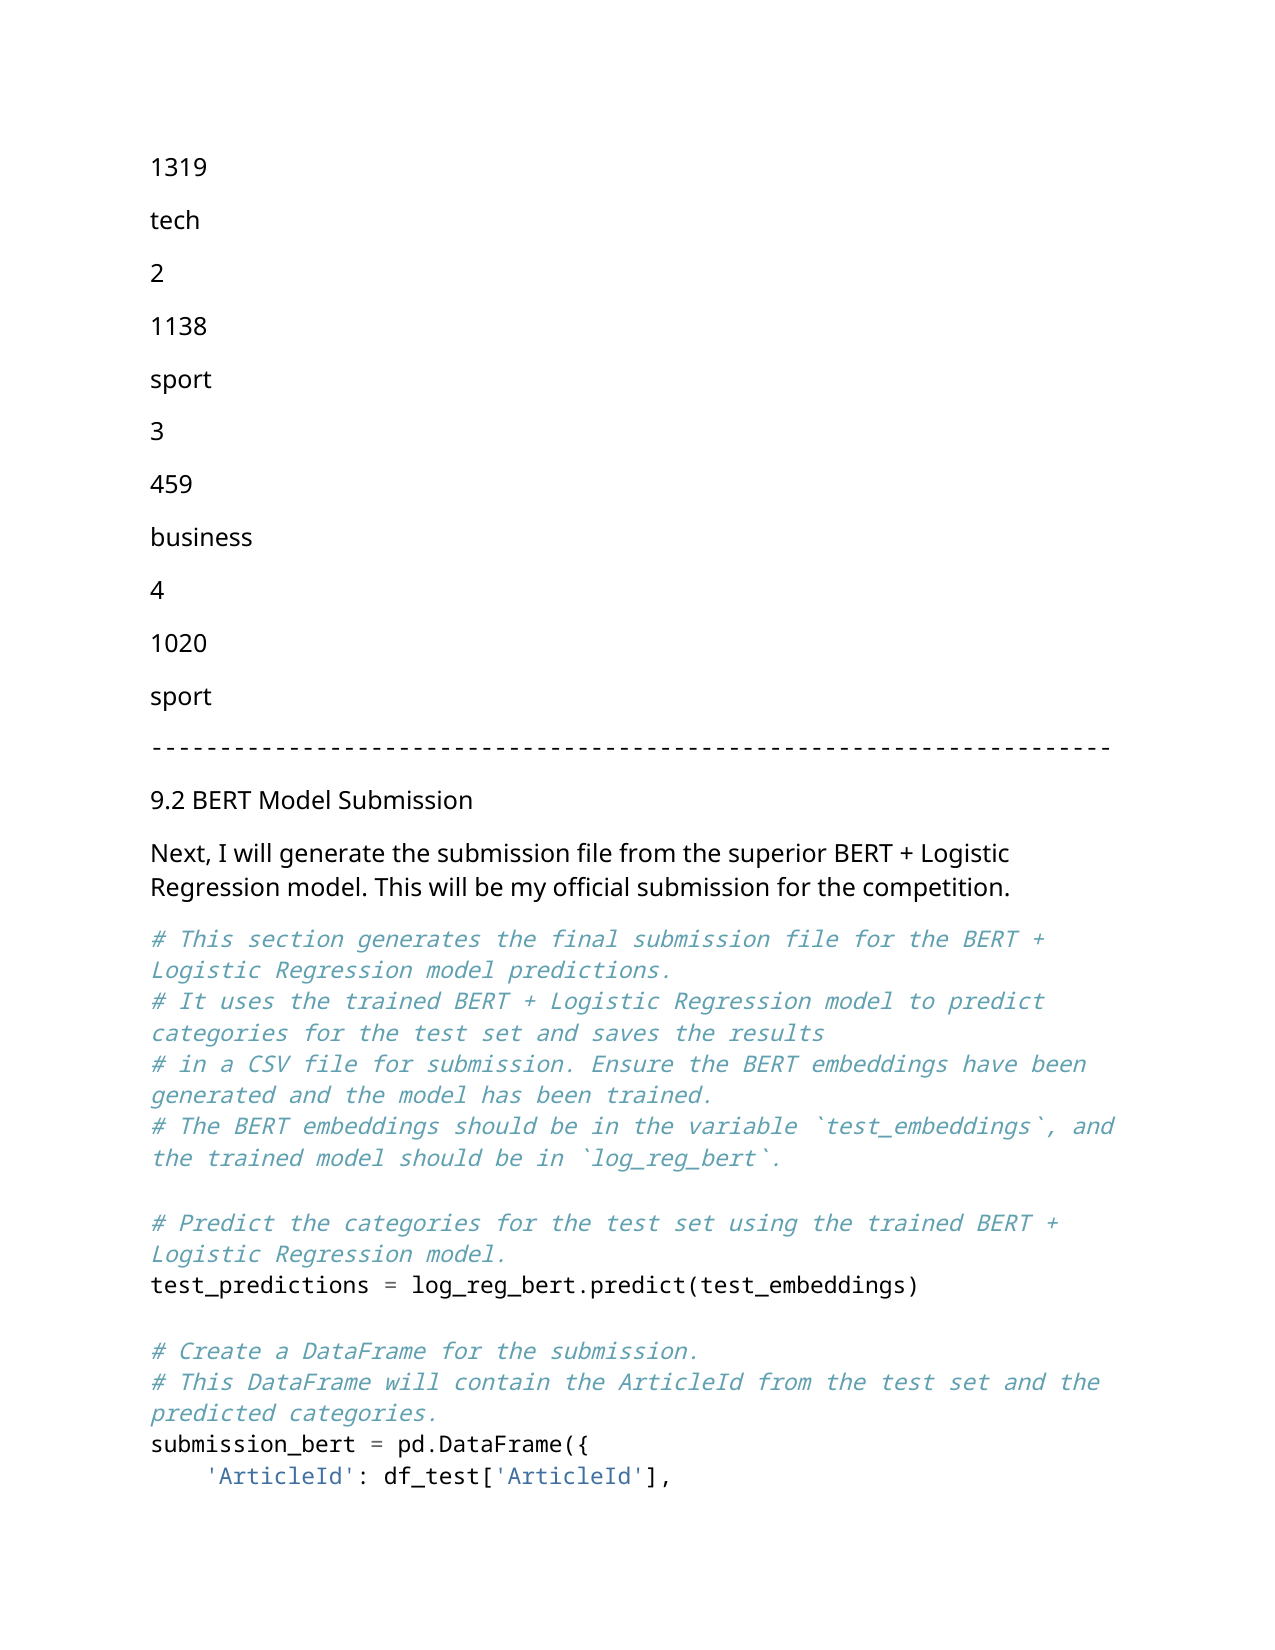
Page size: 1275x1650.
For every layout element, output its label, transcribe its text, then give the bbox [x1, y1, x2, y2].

text tech [150, 203, 1125, 237]
text 9.2 BERT Model Submission [150, 783, 1125, 817]
text business [150, 520, 1125, 554]
text 1138 [150, 308, 1125, 342]
text sport [150, 361, 1125, 395]
text 4 [150, 572, 1125, 607]
text 459 [150, 467, 1125, 501]
text 2 [150, 256, 1125, 290]
text 1319 [150, 150, 1125, 184]
text 3 [150, 414, 1125, 448]
text ---------------------------------------------------------------------- [150, 731, 1125, 762]
text 1020 [150, 625, 1125, 659]
text sport [150, 678, 1125, 712]
text Next, I will generate the submission file from the superior BERT + Logistic Regression model. This will be my official submission for the competition. [150, 836, 1125, 904]
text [150, 923, 1125, 1491]
